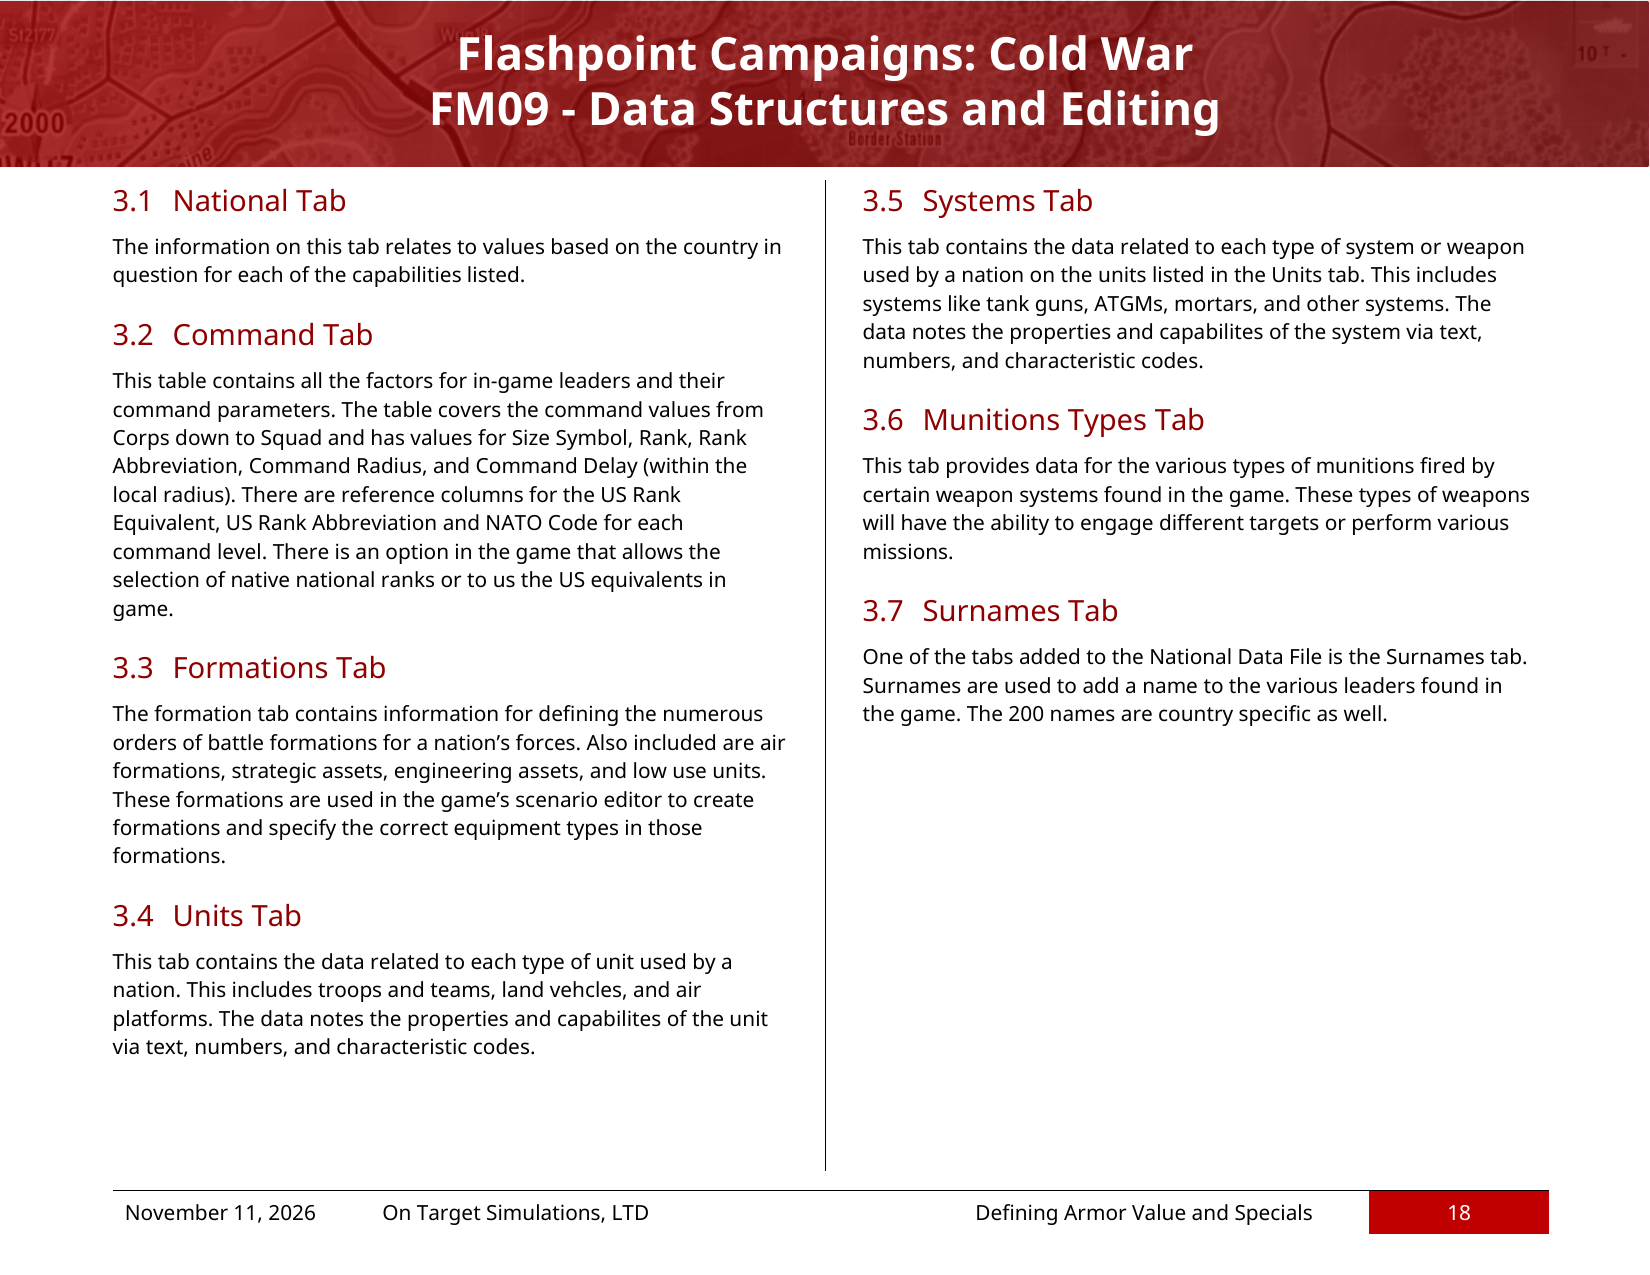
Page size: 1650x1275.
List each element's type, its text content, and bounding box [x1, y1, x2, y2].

text The formation tab contains information for defining the numerous orders of battle formations for a nation’s forces. Also included are air formations, strategic assets, engineering assets, and low use units. These formations are used in the game’s scenario editor to create formations and specify the correct equipment types in those formations. [112, 699, 787, 870]
subtitle Systems Tab [862, 180, 1537, 220]
text This tab contains the data related to each type of system or weapon used by a nation on the units listed in the Units tab. This includes systems like tank guns, ATGMs, mortars, and other systems. The data notes the properties and capabilites of the system via text, numbers, and characteristic codes. [862, 232, 1537, 374]
subtitle Units Tab [112, 895, 787, 935]
subtitle Command Tab [112, 314, 787, 354]
text The information on this tab relates to values based on the country in question for each of the capabilities listed. [112, 232, 787, 289]
text This table contains all the factors for in-game leaders and their command parameters. The table covers the command values from Corps down to Squad and has values for Size Symbol, Rank, Rank Abbreviation, Command Radius, and Command Delay (within the local radius). There are reference columns for the US Rank Equivalent, US Rank Abbreviation and NATO Code for each command level. There is an option in the game that allows the selection of native national ranks or to us the US equivalents in game. [112, 366, 787, 622]
subtitle National Tab [112, 180, 787, 220]
text One of the tabs added to the National Data File is the Surnames tab. Surnames are used to add a name to the various leaders found in the game. The 200 names are country specific as well. [862, 642, 1537, 728]
subtitle Munitions Types Tab [862, 399, 1537, 439]
text This tab provides data for the various types of munitions fired by certain weapon systems found in the game. These types of weapons will have the ability to engage different targets or perform various missions. [862, 452, 1537, 565]
text This tab contains the data related to each type of unit used by a nation. This includes troops and teams, land vehcles, and air platforms. The data notes the properties and capabilites of the unit via text, numbers, and characteristic codes. [112, 947, 787, 1061]
subtitle Surnames Tab [862, 590, 1537, 630]
subtitle Formations Tab [112, 647, 787, 687]
picture [0, 0, 1650, 167]
